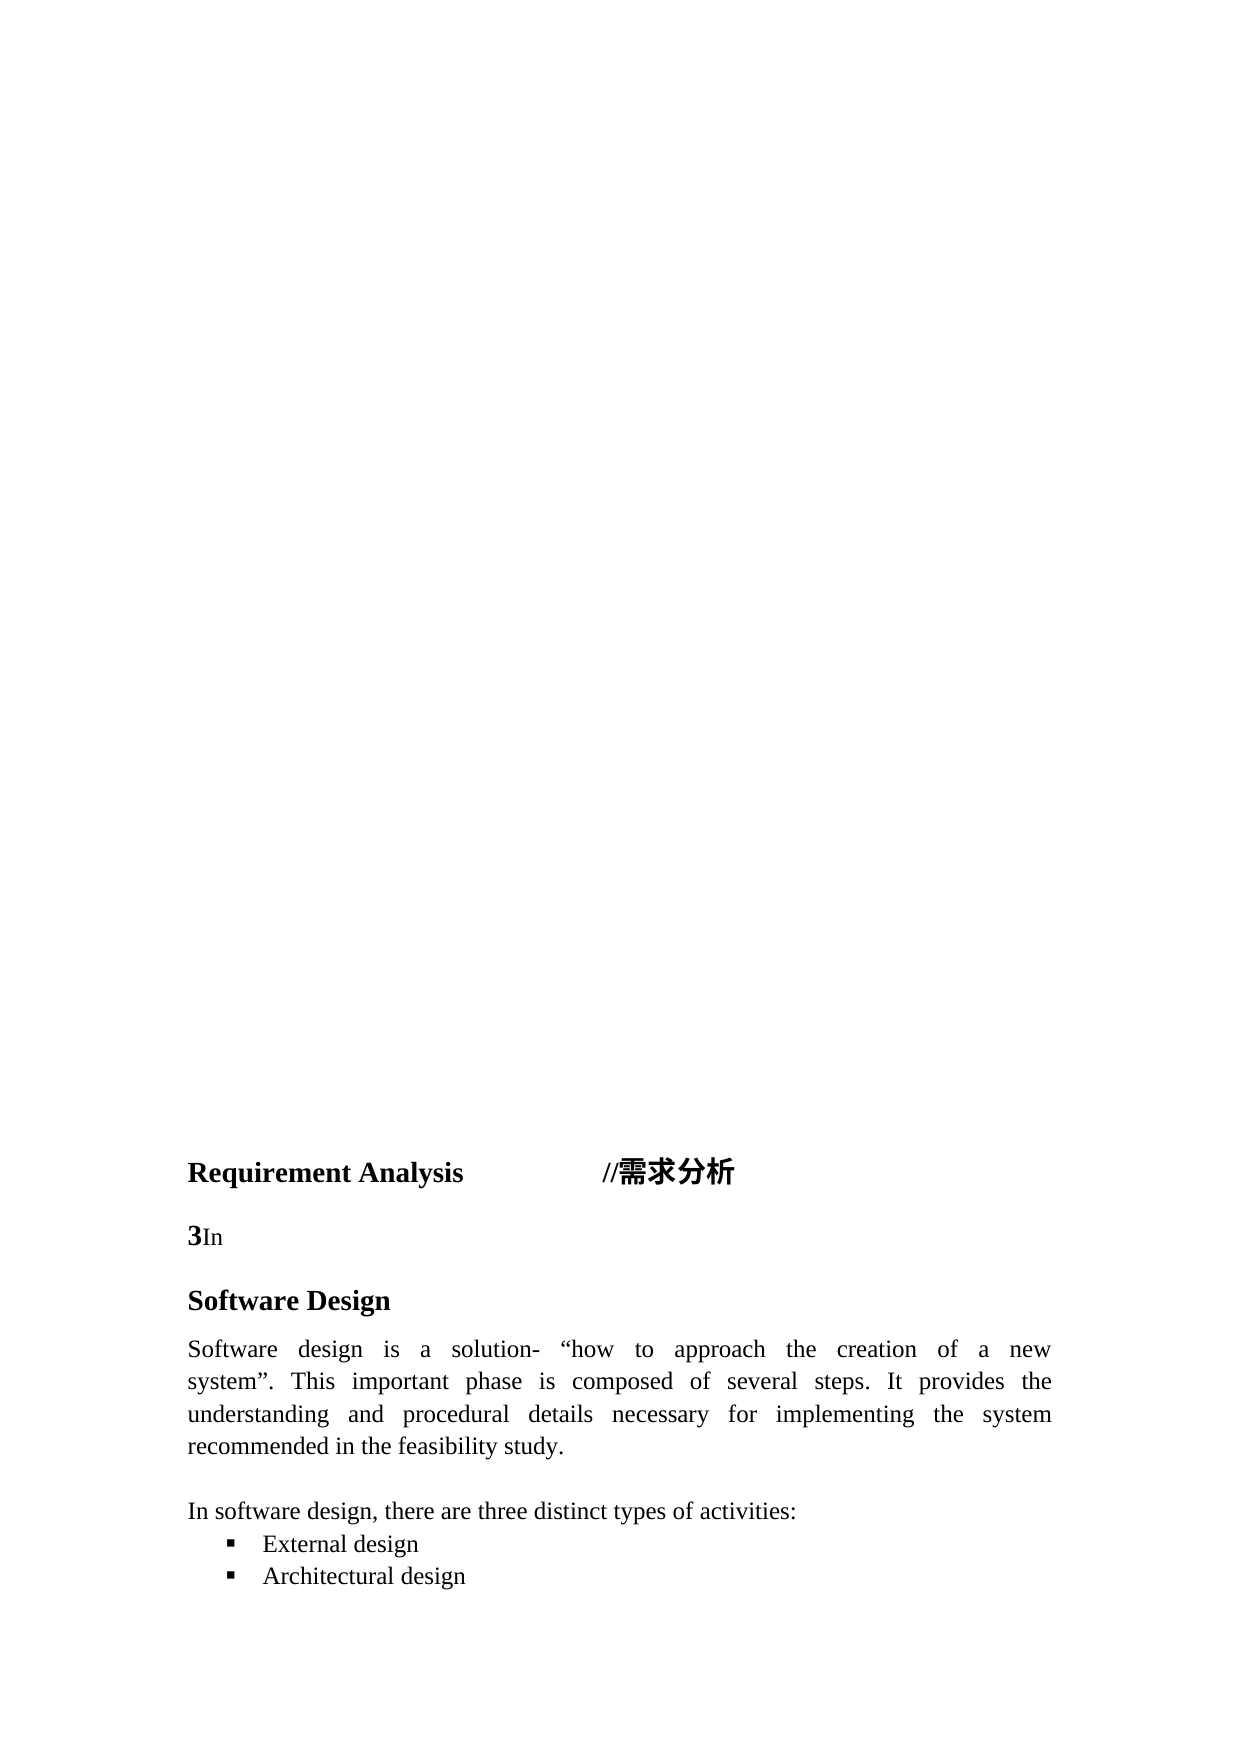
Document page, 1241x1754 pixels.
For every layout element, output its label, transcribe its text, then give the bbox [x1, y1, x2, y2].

text Software Design [187, 1267, 1053, 1332]
text In software design, there are three distinct types of activities: [187, 1494, 1053, 1527]
text Requirement Analysis //需求分析 [187, 1137, 1053, 1202]
text Software design is a solution- “how to approach the creation of a new system”. This important phase is composed of several steps. It provides the understanding and procedural details necessary for implementing the system recommended in the feasibility study. [187, 1332, 1053, 1462]
list External design [225, 1527, 1053, 1559]
text 3In [187, 1202, 1053, 1267]
list Architectural design [225, 1559, 1053, 1592]
